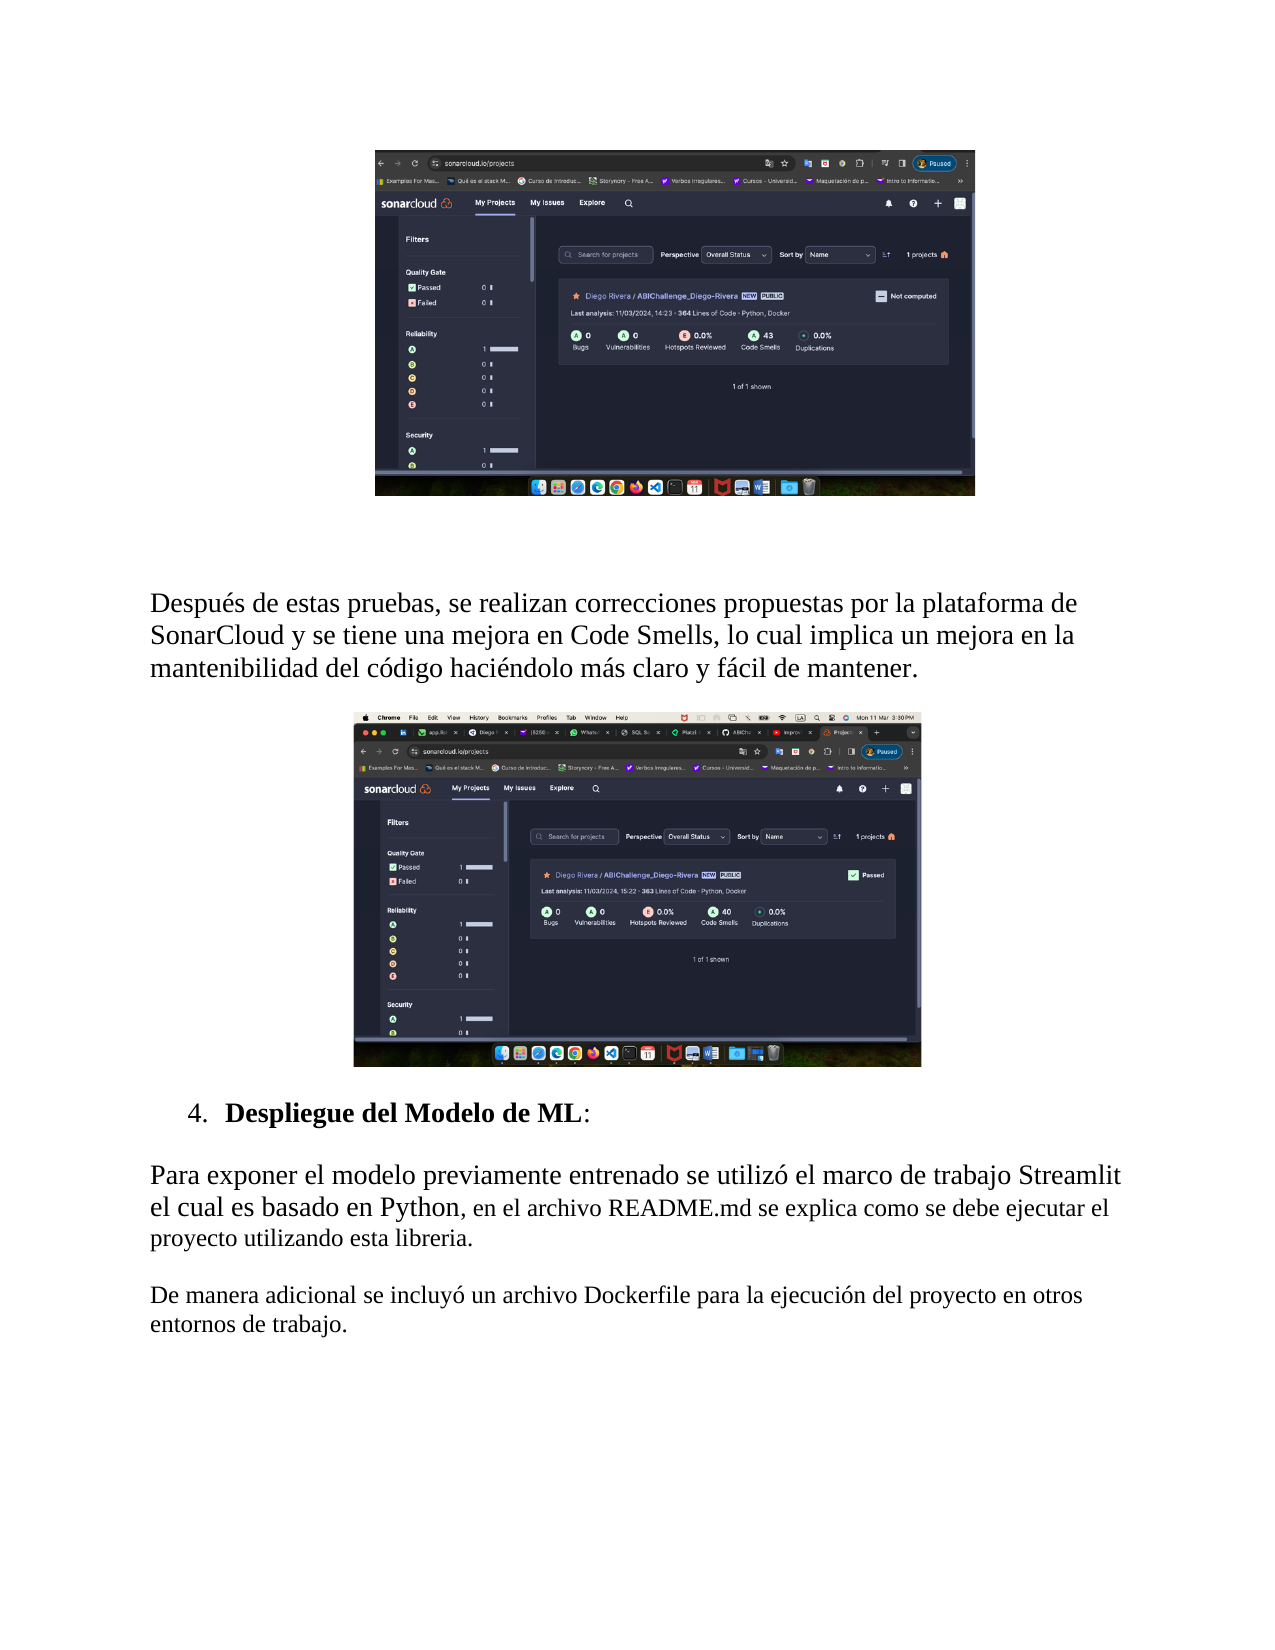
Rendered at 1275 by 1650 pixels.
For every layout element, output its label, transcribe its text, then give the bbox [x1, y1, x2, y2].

picture [353, 712, 922, 1067]
picture [375, 150, 976, 496]
text Para exponer el modelo previamente entrenado se utilizó el marco de trabajo Streamlit el cual es basado en Python, en el archivo README.md se explica como se debe ejecutar el proyecto utilizando esta libreria. [150, 1158, 1125, 1251]
text Después de estas pruebas, se realizan correcciones propuestas por la plataforma de SonarCloud y se tiene una mejora en Code Smells, lo cual implica un mejora en la mantenibilidad del código haciéndolo más claro y fácil de mantener. [150, 586, 1125, 683]
text De manera adicional se incluyó un archivo Dockerfile para la ejecución del proyecto en otros entornos de trabajo. [150, 1281, 1125, 1338]
list Despliegue del Modelo de ML: [187, 1096, 1125, 1129]
